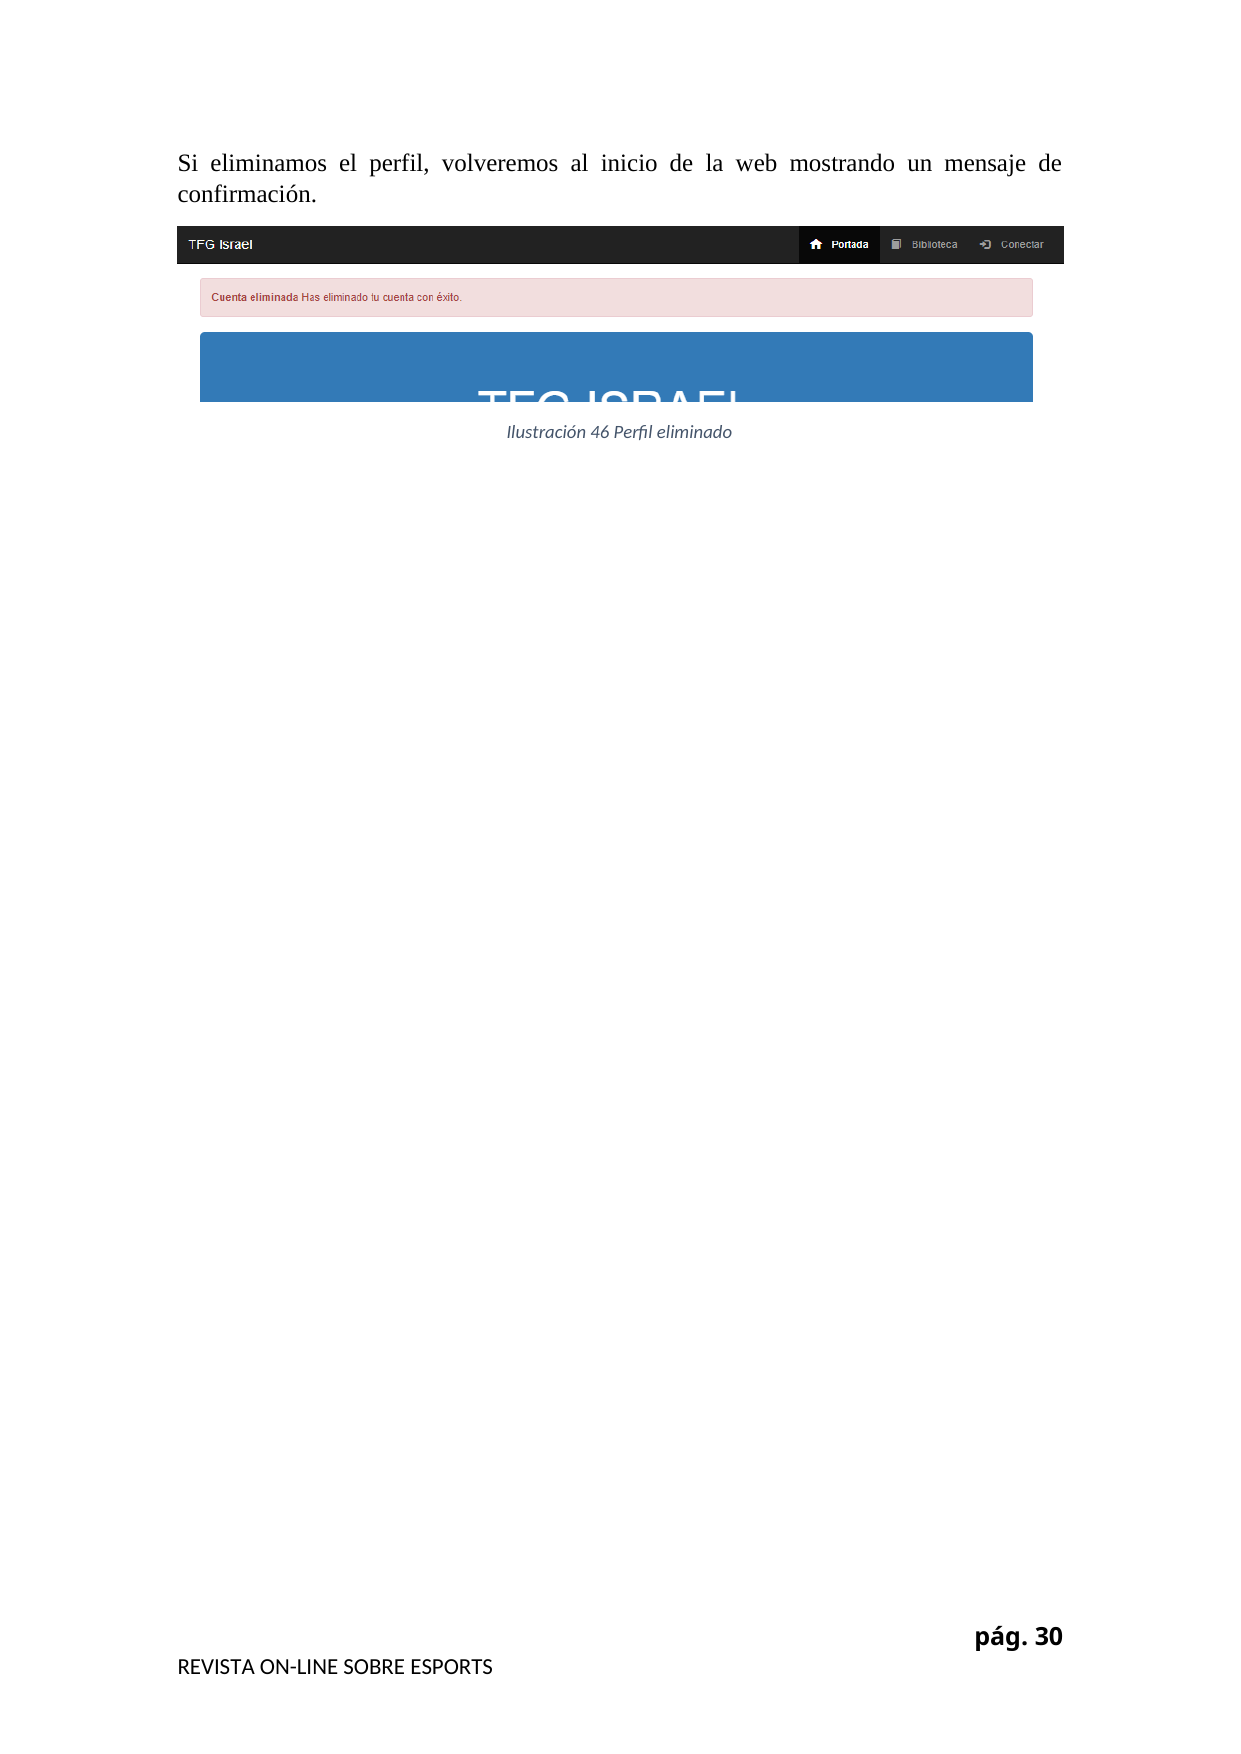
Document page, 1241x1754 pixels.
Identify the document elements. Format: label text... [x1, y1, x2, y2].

text Si eliminamos el perfil, volveremos al inicio de la web mostrando un mensaje de confirmación. [177, 148, 1063, 207]
text Ilustración 46 Perfil eliminado [177, 420, 1063, 443]
picture [177, 226, 1064, 402]
